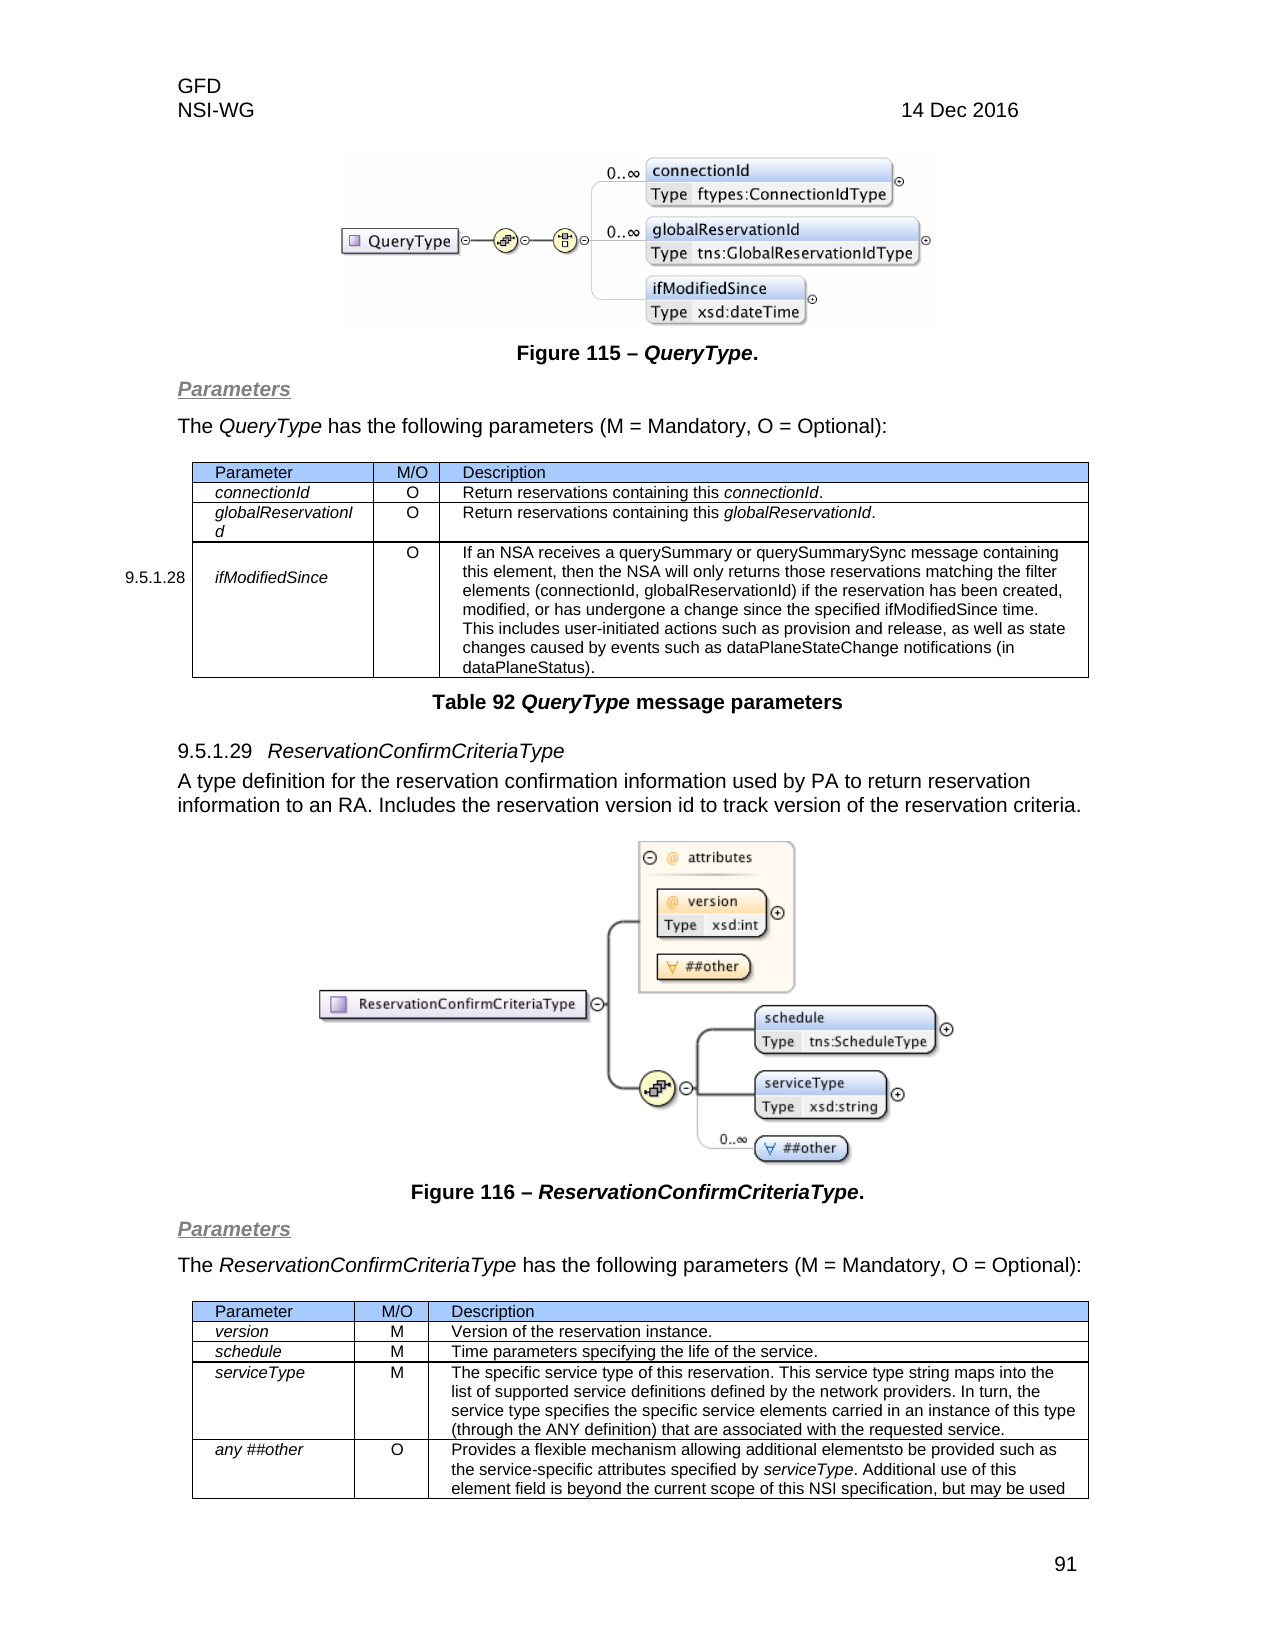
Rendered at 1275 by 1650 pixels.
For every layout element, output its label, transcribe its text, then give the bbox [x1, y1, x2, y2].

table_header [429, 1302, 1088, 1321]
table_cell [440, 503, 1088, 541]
text Parameters [177, 1216, 1098, 1240]
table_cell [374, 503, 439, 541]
subtitle ReservationConfirmCriteriaType [177, 739, 1098, 763]
text A type definition for the reservation confirmation information used by PA to return reservation information to an RA. Includes the reservation version id to track version of the reservation criteria. [177, 769, 1098, 817]
picture [319, 841, 956, 1168]
text Figure 116 – ReservationConfirmCriteriaType. [177, 1180, 1098, 1204]
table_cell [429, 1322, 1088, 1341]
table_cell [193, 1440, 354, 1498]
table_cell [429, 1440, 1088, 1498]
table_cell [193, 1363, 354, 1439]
text The ReservationConfirmCriteriaType has the following parameters (M = Mandatory, O = Optional): [177, 1253, 1098, 1277]
text Table 92 QueryType message parameters [177, 690, 1098, 714]
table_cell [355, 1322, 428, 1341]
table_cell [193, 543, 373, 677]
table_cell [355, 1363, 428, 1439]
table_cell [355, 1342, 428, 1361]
text Figure 115 – QueryType. [177, 341, 1098, 365]
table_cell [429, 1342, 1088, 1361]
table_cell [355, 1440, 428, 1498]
text Parameters [177, 377, 1098, 401]
picture [338, 150, 937, 329]
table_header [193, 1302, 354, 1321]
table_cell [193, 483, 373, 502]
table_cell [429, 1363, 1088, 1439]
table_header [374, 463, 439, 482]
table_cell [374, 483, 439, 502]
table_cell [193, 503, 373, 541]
text The QueryType has the following parameters (M = Mandatory, O = Optional): [177, 414, 1098, 438]
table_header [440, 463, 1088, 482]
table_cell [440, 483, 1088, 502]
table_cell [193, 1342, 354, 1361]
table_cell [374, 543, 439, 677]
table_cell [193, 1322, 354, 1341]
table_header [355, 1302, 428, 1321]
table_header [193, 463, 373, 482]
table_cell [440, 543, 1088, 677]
